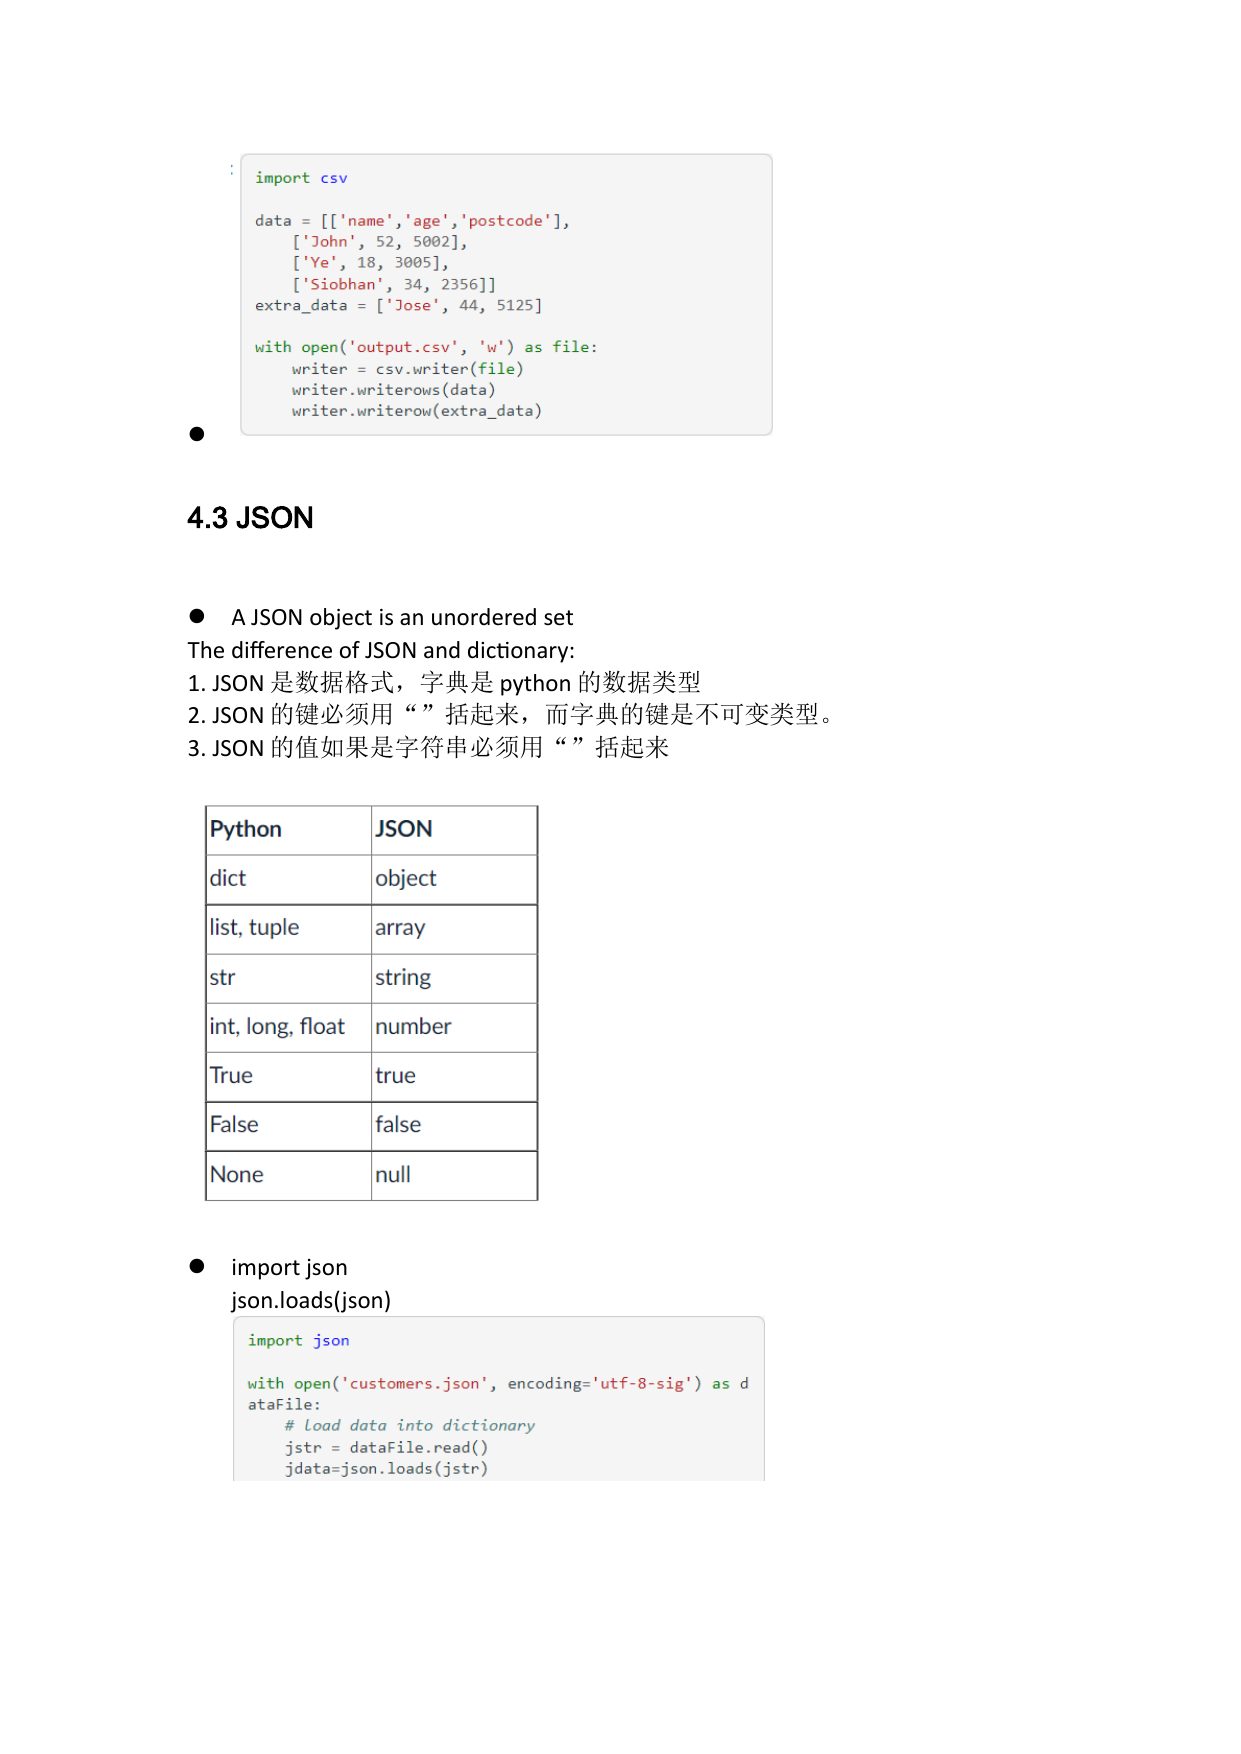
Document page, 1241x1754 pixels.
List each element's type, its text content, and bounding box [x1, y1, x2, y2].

picture [231, 139, 778, 444]
text The difference of JSON and dictionary: [187, 633, 1053, 666]
list json.loads(json) [187, 1283, 1053, 1316]
picture [187, 795, 550, 1224]
list JSON的值如果是字符串必须用“”括起来 [187, 731, 1053, 763]
list A JSON object is an unordered set [187, 601, 1053, 633]
subtitle 4.3 JSON [187, 484, 1053, 549]
list JSON的键必须用“”括起来，而字典的键是不可变类型。 [187, 698, 1053, 731]
list JSON是数据格式，字典是python的数据类型 [187, 666, 1053, 698]
list import json [187, 1251, 1053, 1283]
picture [231, 1315, 790, 1481]
